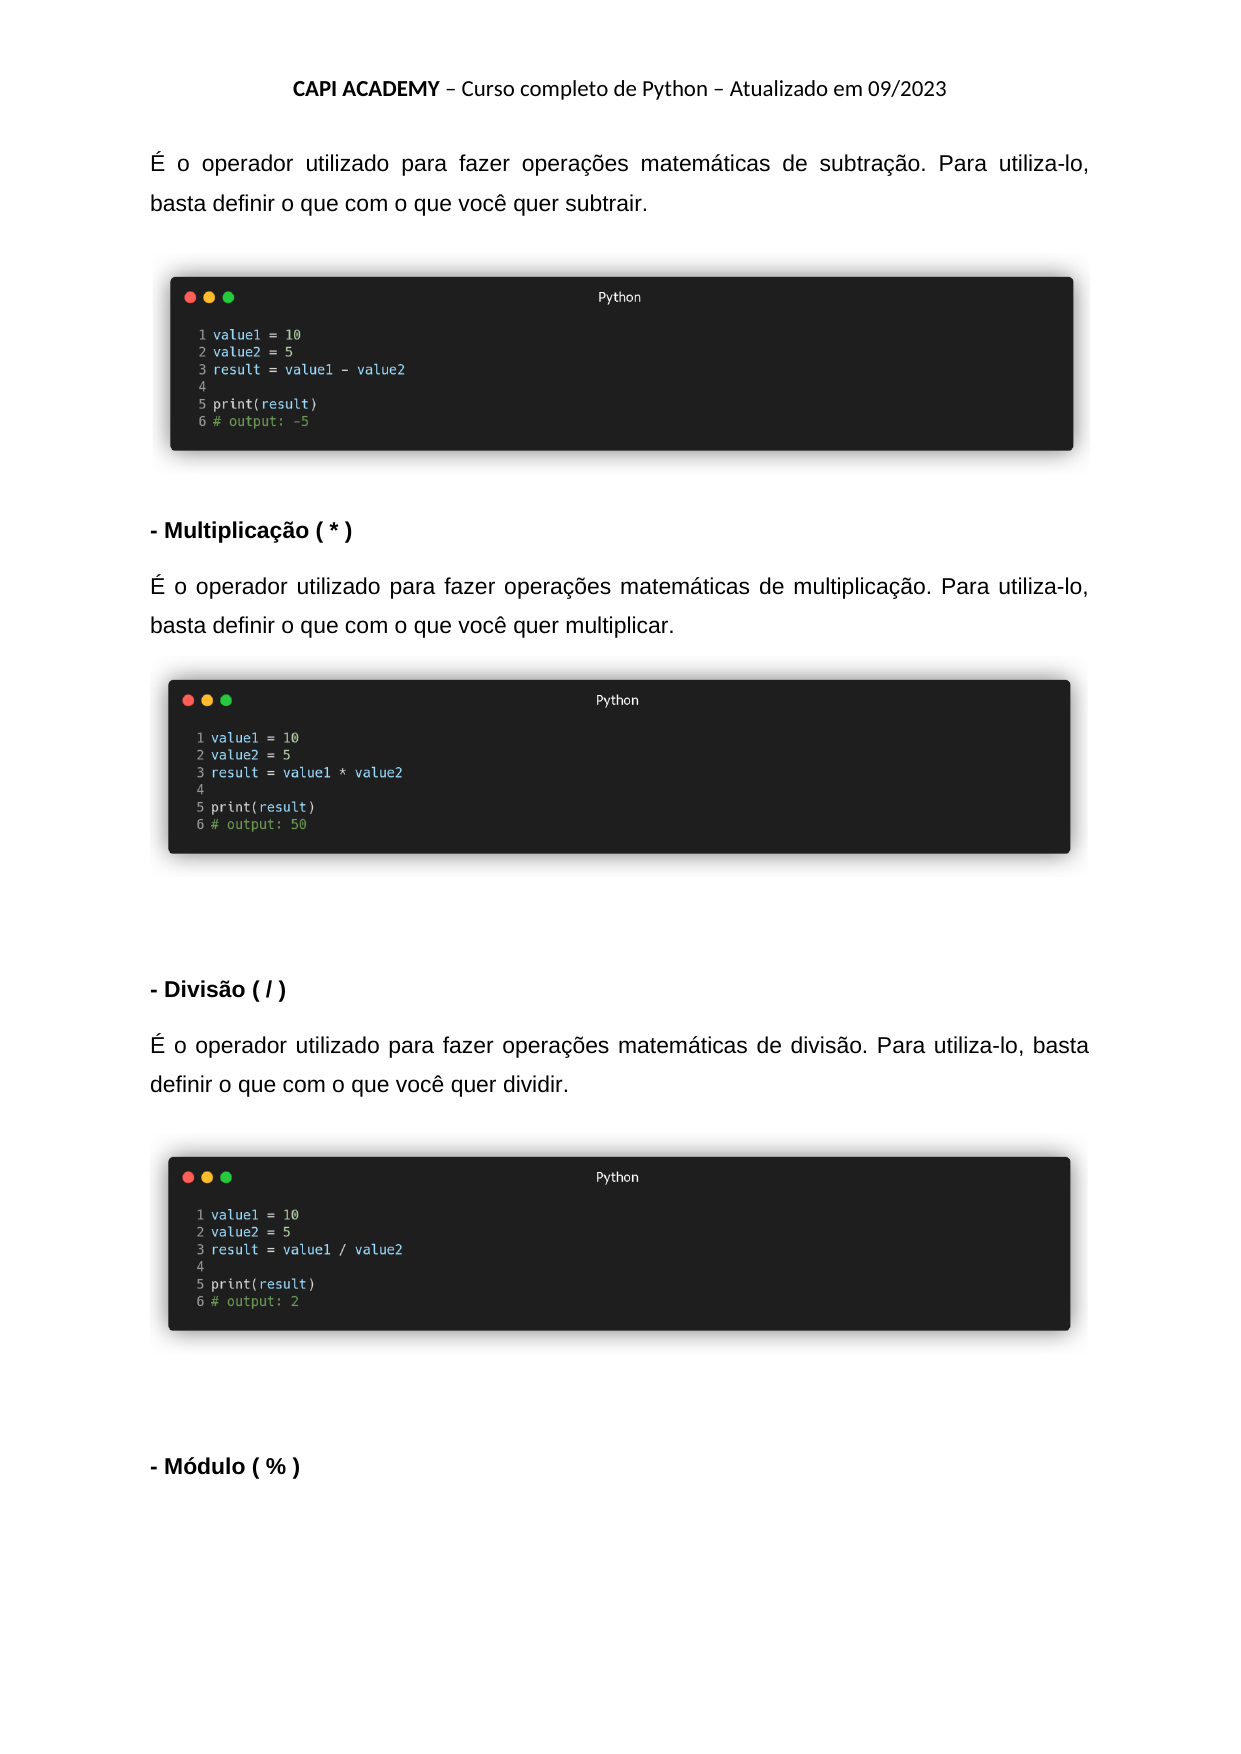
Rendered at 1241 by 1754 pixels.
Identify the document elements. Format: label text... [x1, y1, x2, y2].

picture [150, 1133, 1088, 1354]
text É o operador utilizado para fazer operações matemáticas de divisão. Para utiliza-lo, basta definir o que com o que você quer dividir. [150, 1032, 1090, 1098]
text É o operador utilizado para fazer operações matemáticas de subtração. Para utiliza-lo, basta definir o que com o que você quer subtrair. [150, 150, 1090, 216]
text É o operador utilizado para fazer operações matemáticas de multiplicação. Para utiliza-lo, basta definir o que com o que você quer multiplicar. [150, 573, 1090, 639]
text - Módulo ( % ) [150, 1453, 1090, 1479]
picture [150, 656, 1088, 877]
picture [152, 253, 1091, 474]
text - Divisão ( / ) [150, 976, 1090, 1002]
